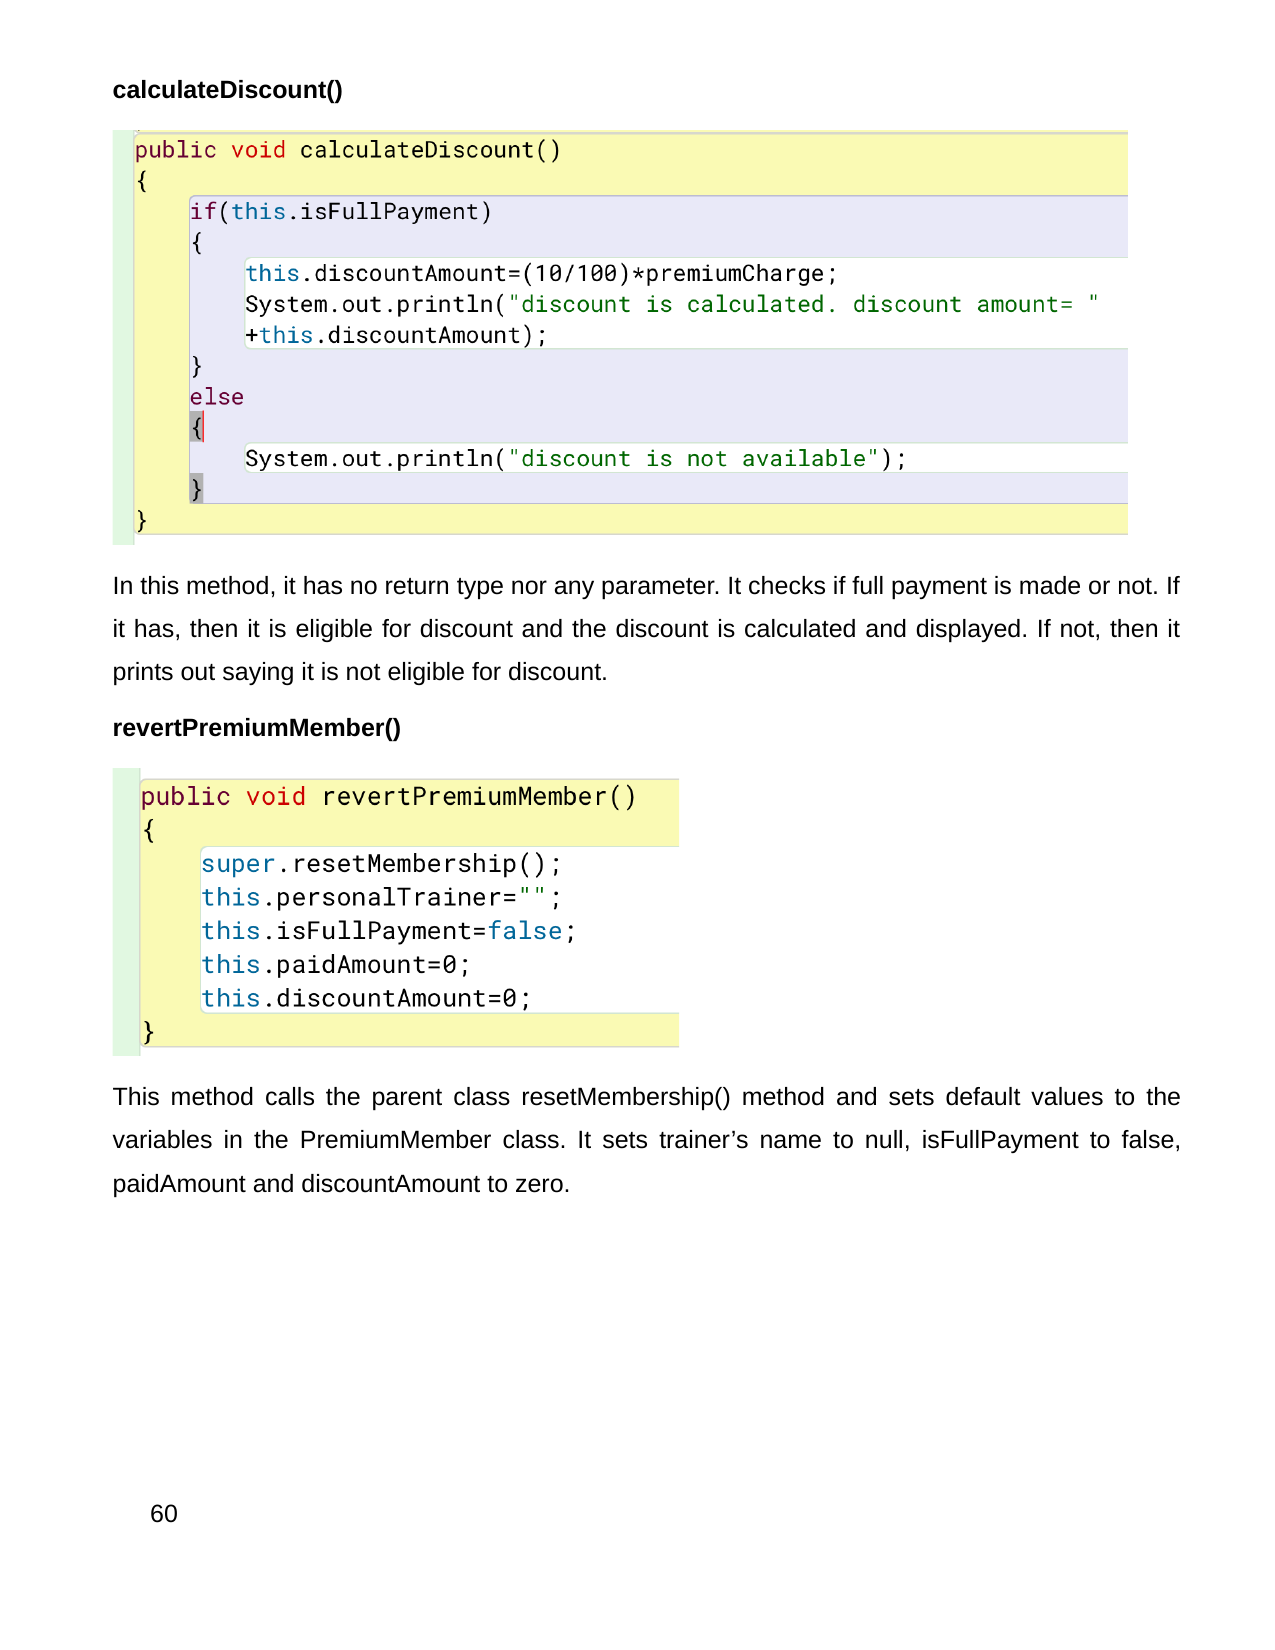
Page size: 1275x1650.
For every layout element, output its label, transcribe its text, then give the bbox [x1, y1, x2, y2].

picture [112, 768, 680, 1056]
text calculateDiscount() [112, 75, 1183, 104]
text This method calls the parent class resetMembership() method and sets default values to the variables in the PremiumMember class. It sets trainer’s name to null, isFullPayment to false, paidAmount and discountAmount to zero. [112, 1082, 1183, 1197]
picture [112, 130, 1128, 545]
text revertPremiumMember() [112, 713, 1183, 741]
text In this method, it has no return type nor any parameter. It checks if full payment is made or not. If it has, then it is eligible for discount and the discount is calculated and displayed. If not, then it prints out saying it is not eligible for discount. [112, 571, 1183, 686]
